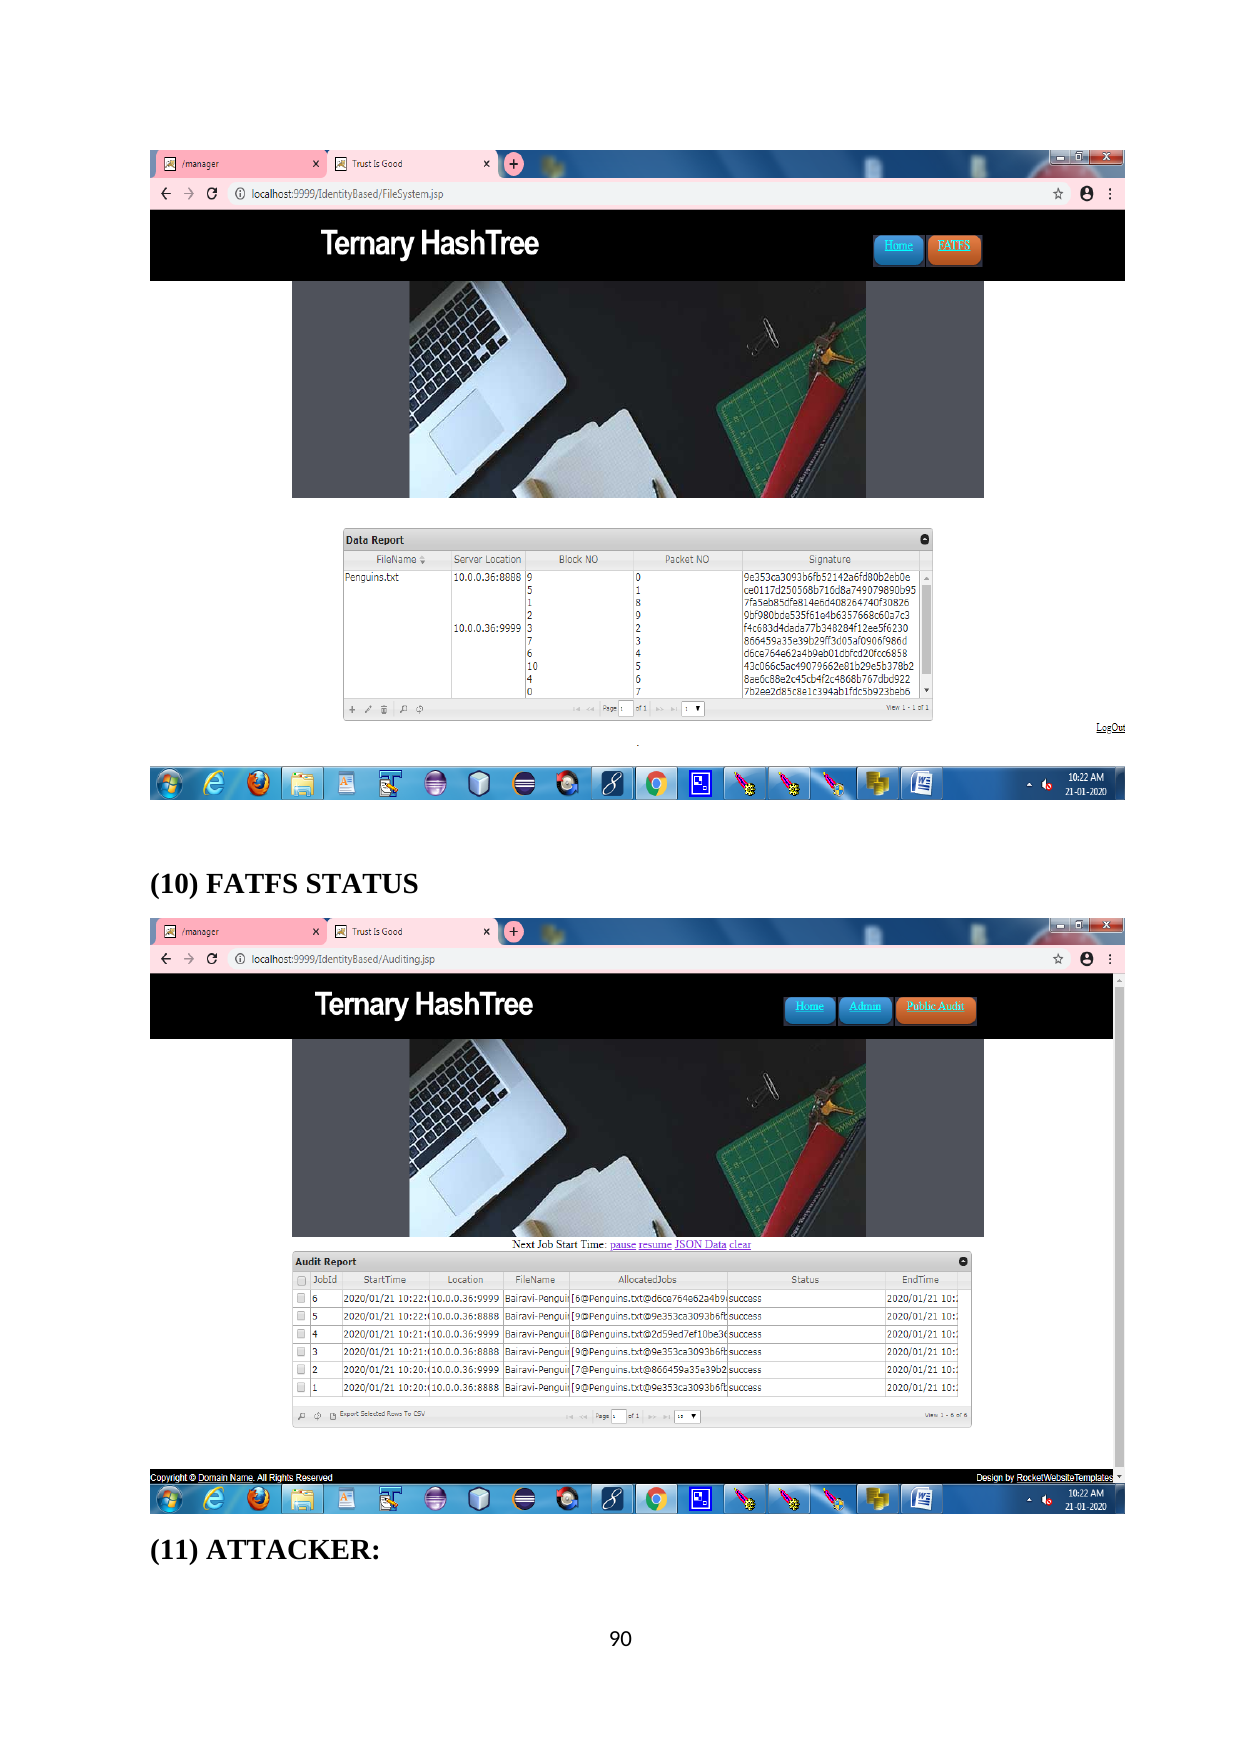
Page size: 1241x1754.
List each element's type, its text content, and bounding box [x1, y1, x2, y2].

text (11) ATTACKER: [150, 1532, 1090, 1566]
text (10) FATFS STATUS [150, 866, 1090, 899]
picture [150, 150, 1125, 800]
picture [150, 918, 1125, 1514]
